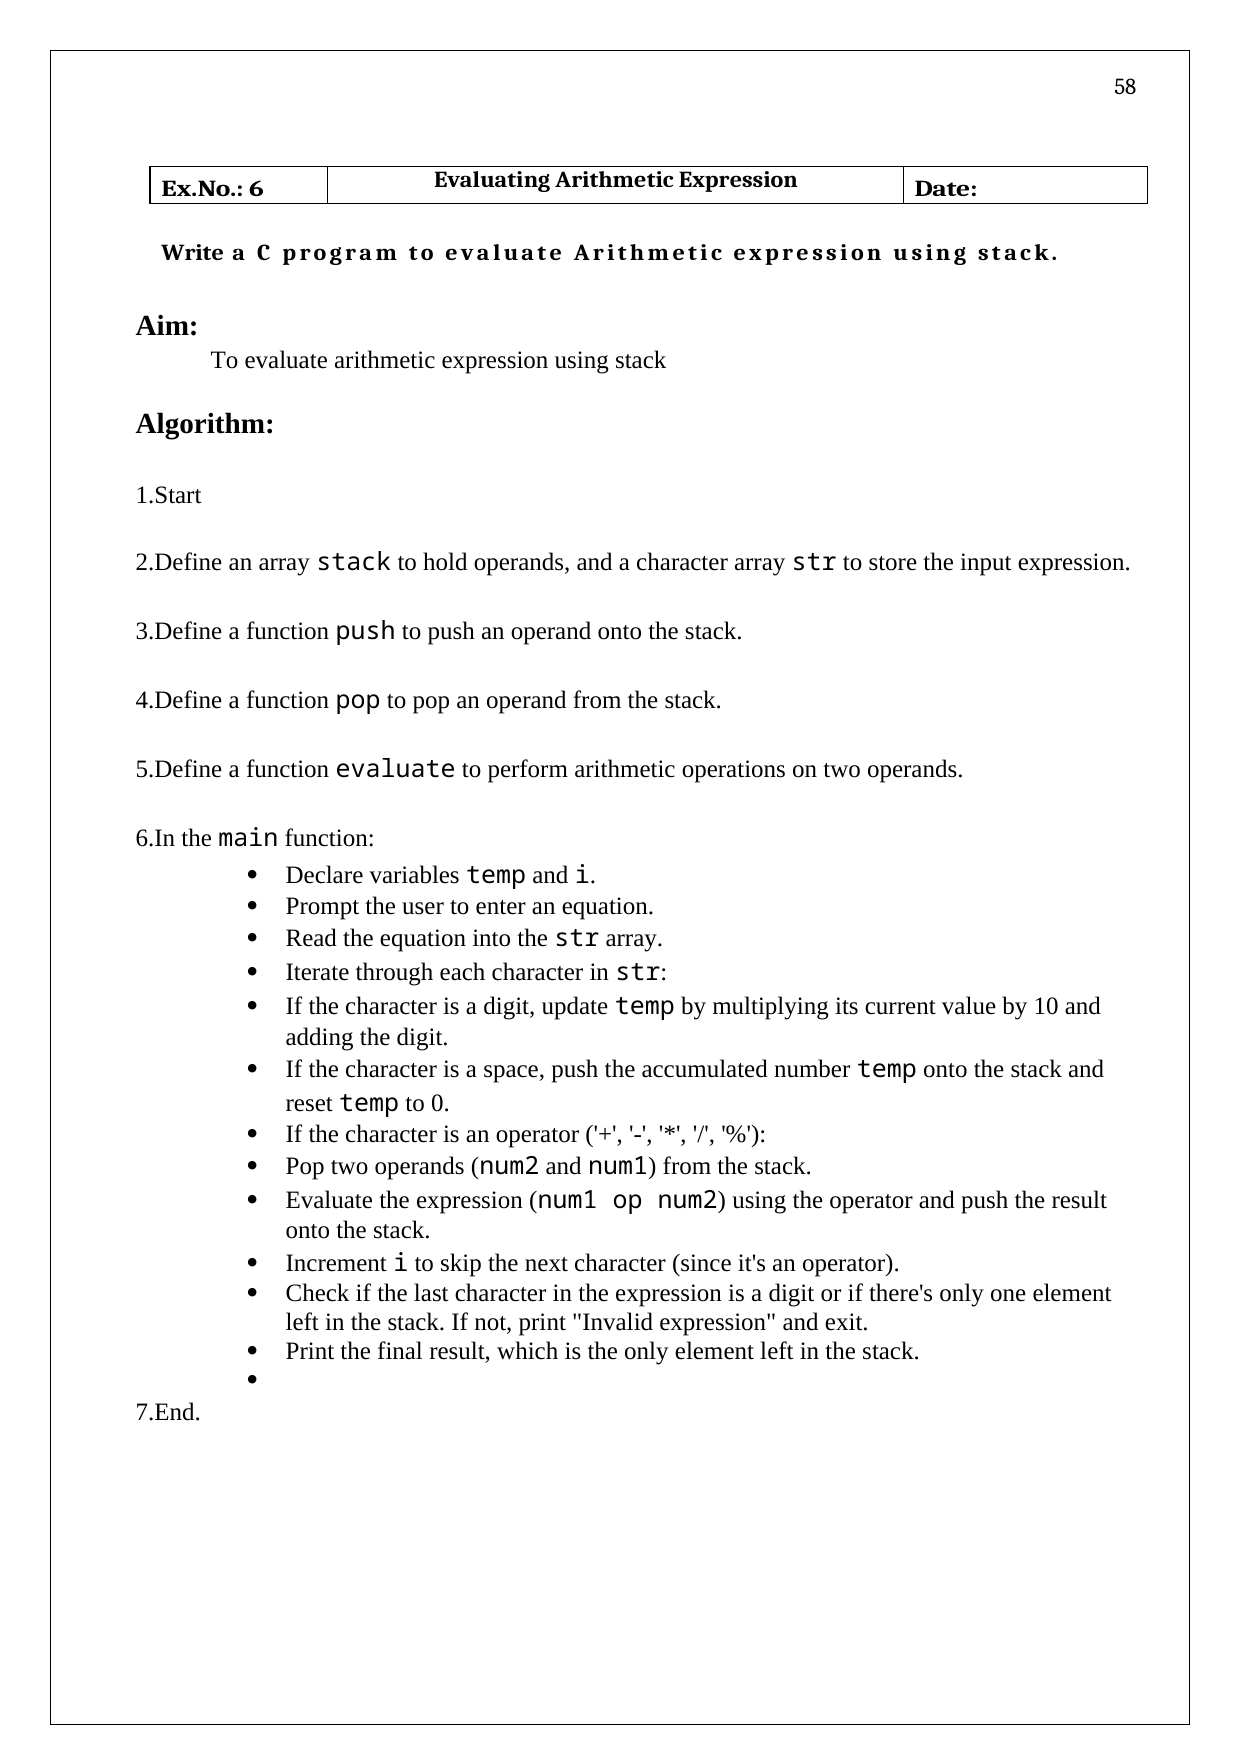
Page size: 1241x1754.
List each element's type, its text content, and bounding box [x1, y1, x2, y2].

list Check if the last character in the expression is a digit or if there's only one element left in the stack. If not, print "Invalid expression" and exit. [248, 1278, 1136, 1336]
text 5.Define a function evaluate to perform arithmetic operations on two operands. [135, 751, 1136, 785]
text 7.End. [135, 1397, 1136, 1425]
list If the character is a digit, update temp by multiplying its current value by 10 and adding the digit. [248, 988, 1136, 1051]
list Pop two operands (num2 and num1) from the stack. [248, 1147, 1136, 1182]
list If the character is a space, push the accumulated number temp onto the stack and reset temp to 0. [248, 1051, 1136, 1119]
list Print the final result, which is the only element left in the stack. [248, 1336, 1136, 1365]
text To evaluate arithmetic expression using stack [135, 345, 1136, 374]
list Evaluate the expression (num1 op num2) using the operator and push the result onto the stack. [248, 1182, 1136, 1244]
text Aim: [135, 308, 1136, 342]
list Iterate through each character in str: [248, 954, 1136, 988]
text 1.Start [135, 480, 1136, 508]
list Prompt the user to enter an equation. [248, 891, 1136, 920]
list Increment i to skip the next character (since it's an operator). [248, 1244, 1136, 1278]
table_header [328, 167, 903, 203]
list If the character is an operator ('+', '-', '*', '/', '%'): [248, 1119, 1136, 1147]
text 2.Define an array stack to hold operands, and a character array str to store the input expression. [135, 543, 1136, 577]
text 6.In the main function: [135, 820, 1136, 854]
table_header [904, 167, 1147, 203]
text Algorithm: [135, 406, 1136, 440]
text 3.Define a function push to push an operand onto the stack. [135, 612, 1136, 647]
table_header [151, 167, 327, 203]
text 4.Define a function pop to pop an operand from the stack. [135, 682, 1136, 716]
list Read the equation into the str array. [248, 920, 1136, 954]
list Declare variables temp and i. [248, 857, 1136, 891]
text Write a C program to evaluate Arithmetic expression using stack. [161, 239, 1136, 266]
